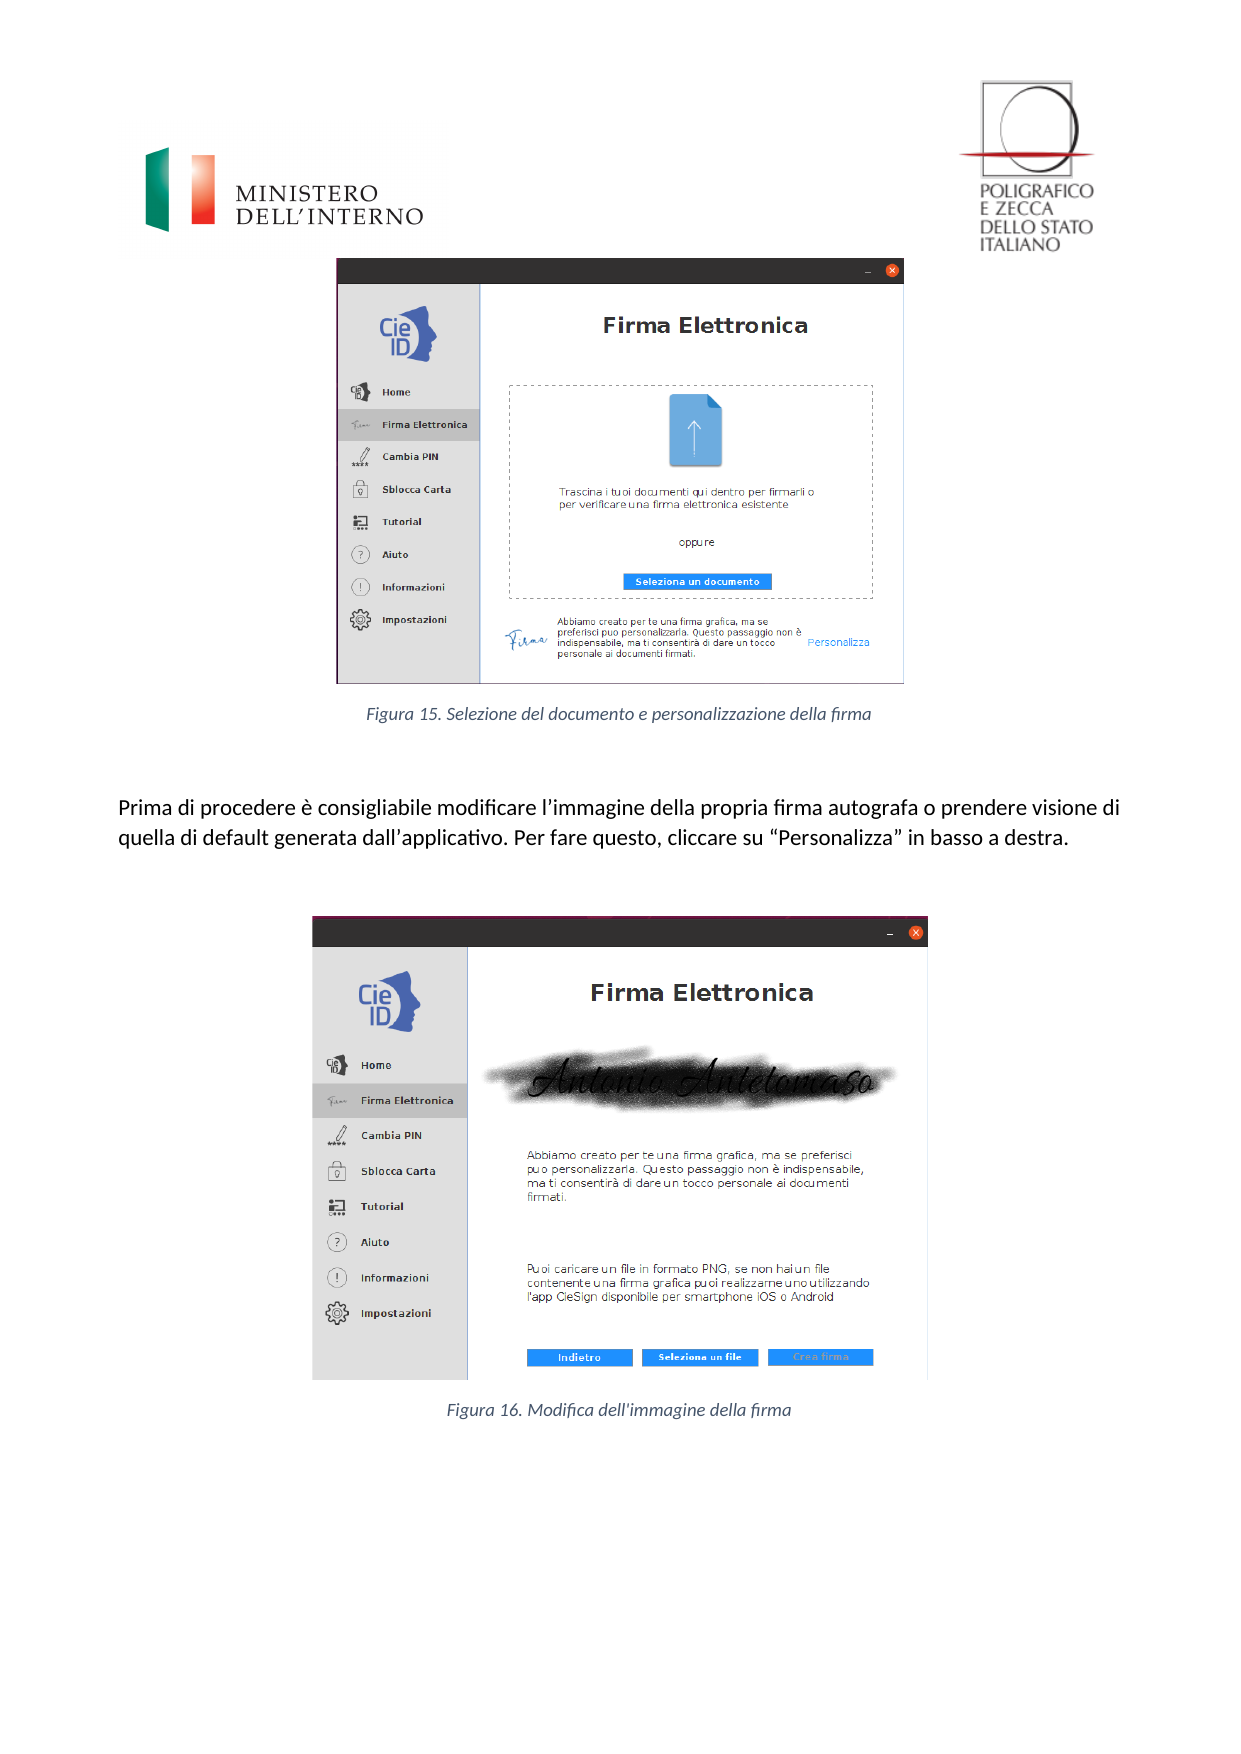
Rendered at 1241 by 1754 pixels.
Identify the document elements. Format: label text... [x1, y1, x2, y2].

picture [312, 916, 928, 1380]
picture [118, 120, 904, 684]
text Prima di procedere è consigliabile modificare l’immagine della propria firma autografa o prendere visione di quella di default generata dall’applicativo. Per fare questo, cliccare su “Personalizza” in basso a destra. [118, 793, 1122, 851]
